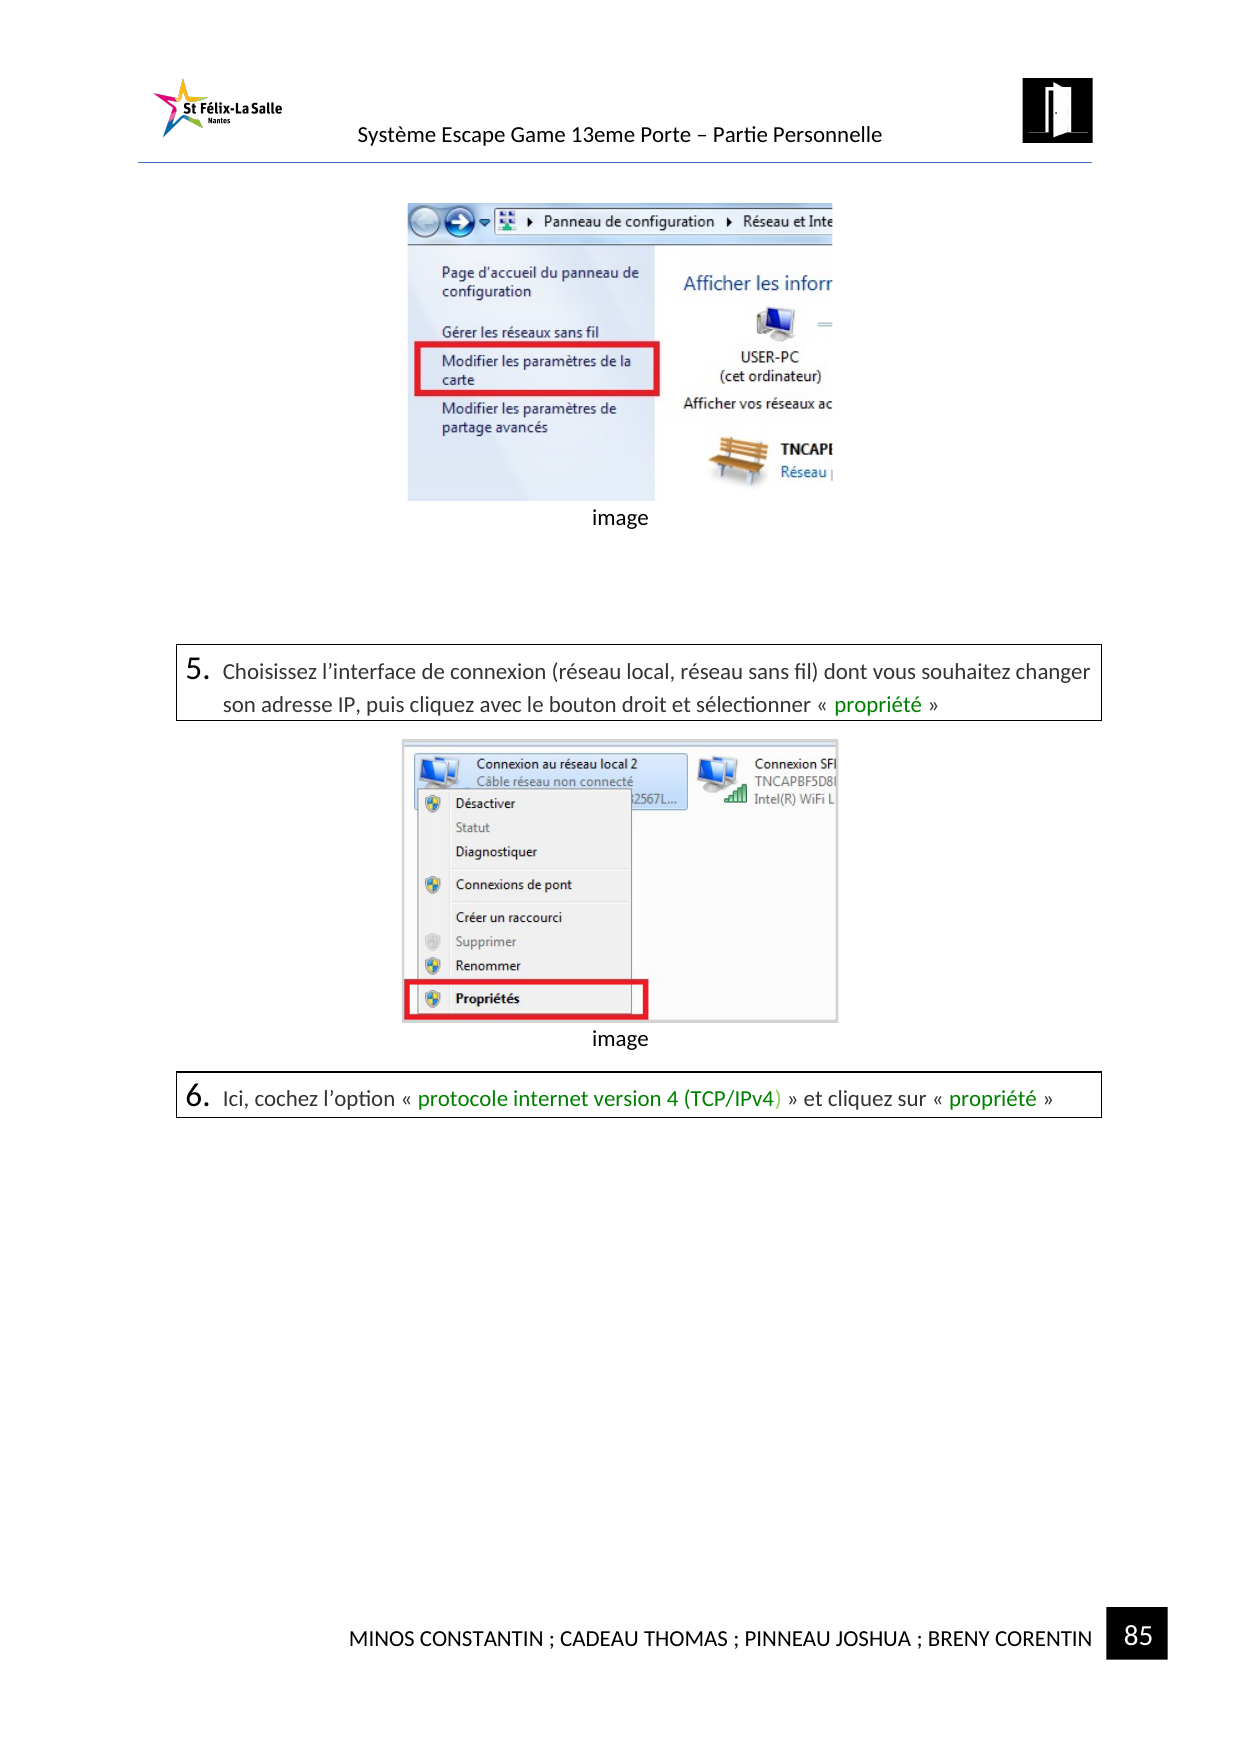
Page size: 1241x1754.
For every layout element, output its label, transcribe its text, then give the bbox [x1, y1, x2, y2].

picture [407, 203, 833, 501]
list Ici, cochez l’option « protocole internet version 4 (TCP/IPv4) » et cliquez sur « propriété » [177, 1073, 1101, 1117]
picture [1022, 78, 1093, 143]
picture [401, 739, 839, 1023]
list Choisissez l’interface de connexion (réseau local, réseau sans fil) dont vous souhaitez changer son adresse IP, puis cliquez avec le bouton droit et sélectionner « propriété » [177, 645, 1101, 720]
picture [147, 73, 290, 142]
